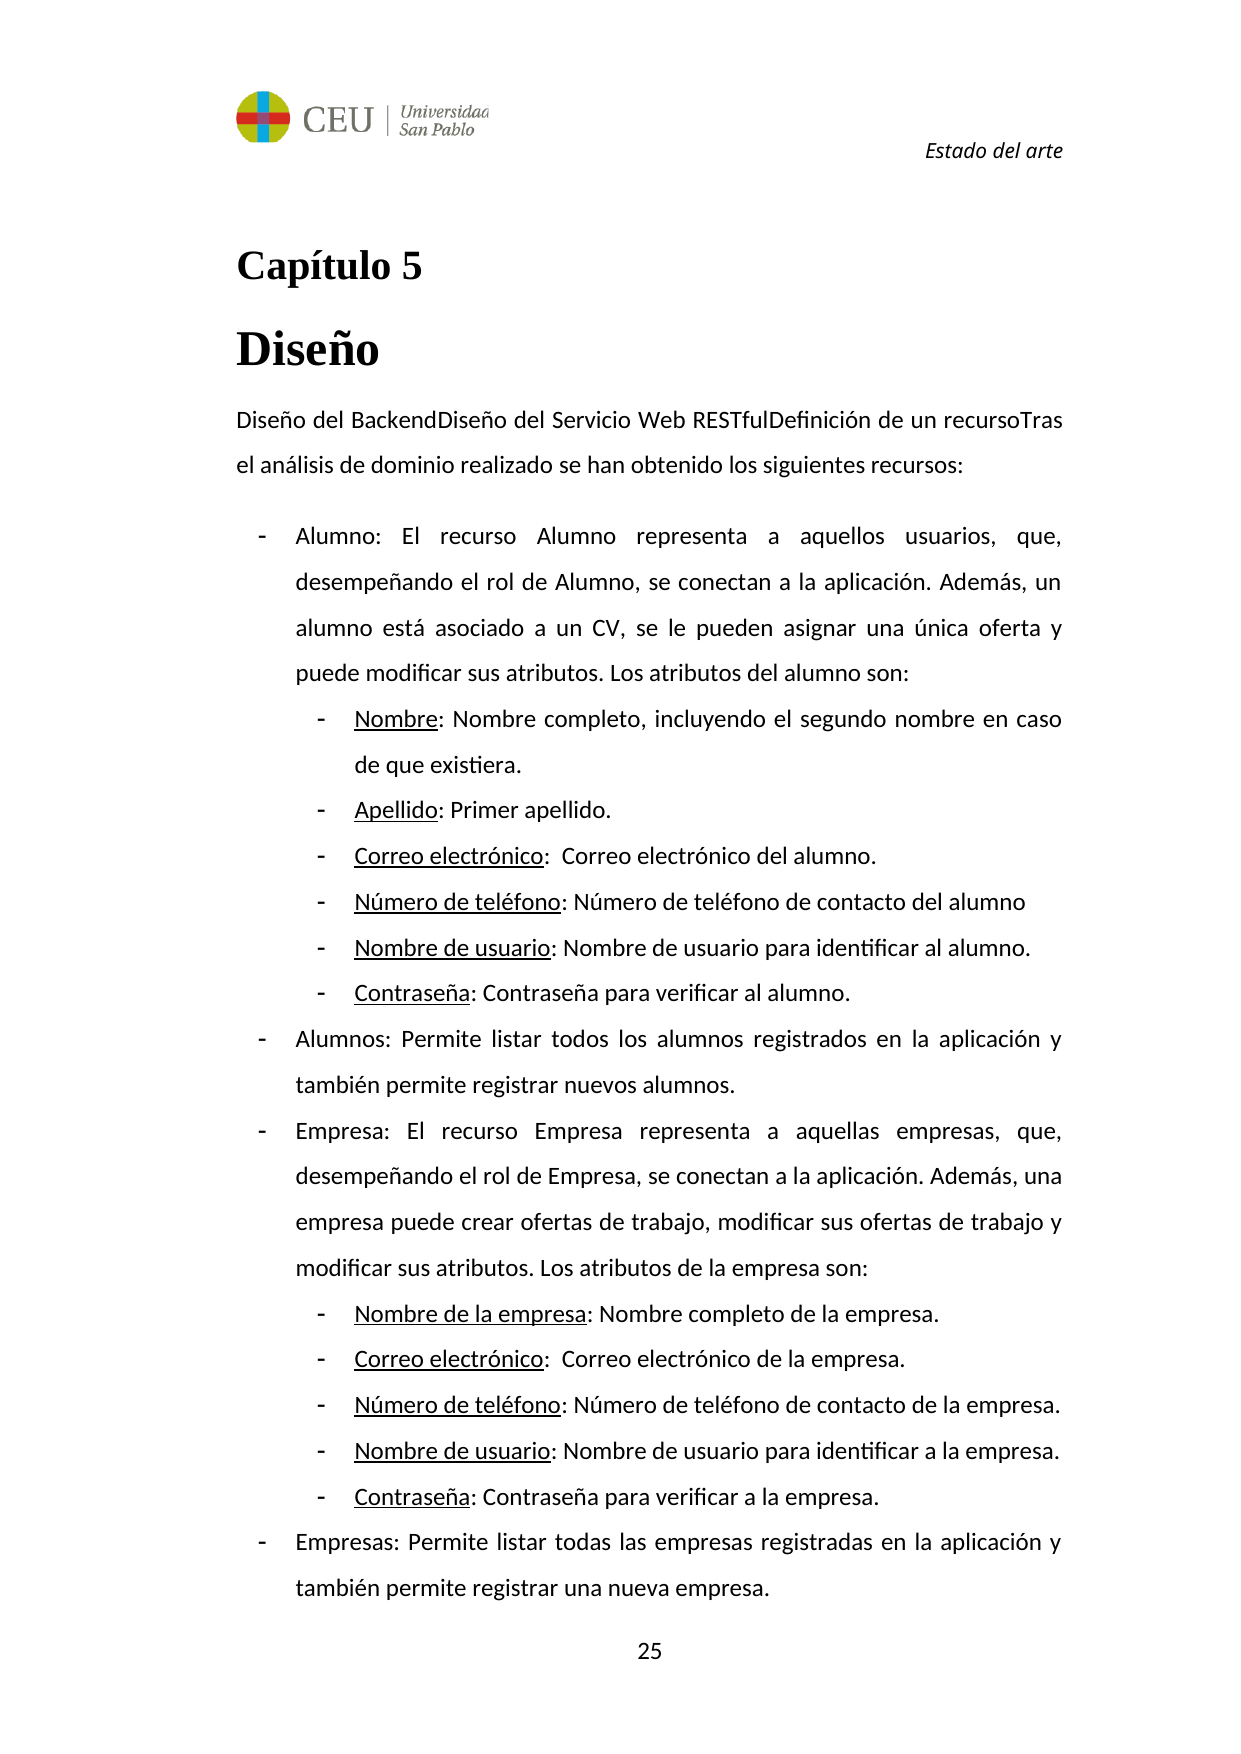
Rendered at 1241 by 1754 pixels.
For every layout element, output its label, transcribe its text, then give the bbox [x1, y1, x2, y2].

list Apellido: Primer apellido. [317, 795, 1063, 825]
list Correo electrónico: Correo electrónico del alumno. [317, 840, 1063, 871]
list Número de teléfono: Número de teléfono de contacto del alumno [317, 886, 1063, 917]
list Nombre de usuario: Nombre de usuario para identificar a la empresa. [317, 1435, 1063, 1465]
list Número de teléfono: Número de teléfono de contacto de la empresa. [317, 1389, 1063, 1420]
list Empresa: El recurso Empresa representa a aquellas empresas, que, desempeñando el rol de Empresa, se conectan a la aplicación. Además, una empresa puede crear ofertas de trabajo, modificar sus ofertas de trabajo y modificar sus atributos. Los atributos de la empresa son: [258, 1115, 1063, 1282]
list Alumno: El recurso Alumno representa a aquellos usuarios, que, desempeñando el rol de Alumno, se conectan a la aplicación. Además, un alumno está asociado a un CV, se le pueden asignar una única oferta y puede modificar sus atributos. Los atributos del alumno son: [258, 520, 1063, 688]
list Nombre: Nombre completo, incluyendo el segundo nombre en caso de que existiera. [317, 703, 1063, 779]
list Empresas: Permite listar todas las empresas registradas en la aplicación y también permite registrar una nueva empresa. [258, 1526, 1063, 1603]
text Tras el análisis de dominio realizado se han obtenido los siguientes recursos: [236, 220, 1063, 480]
list Correo electrónico: Correo electrónico de la empresa. [317, 1343, 1063, 1374]
list Nombre de la empresa: Nombre completo de la empresa. [317, 1298, 1063, 1328]
list Contraseña: Contraseña para verificar a la empresa. [317, 1481, 1063, 1511]
list Alumnos: Permite listar todos los alumnos registrados en la aplicación y también permite registrar nuevos alumnos. [258, 1023, 1063, 1099]
picture [235, 89, 489, 143]
subtitle Diseño [236, 232, 423, 376]
list Nombre de usuario: Nombre de usuario para identificar al alumno. [317, 932, 1063, 962]
list Contraseña: Contraseña para verificar al alumno. [317, 978, 1063, 1008]
